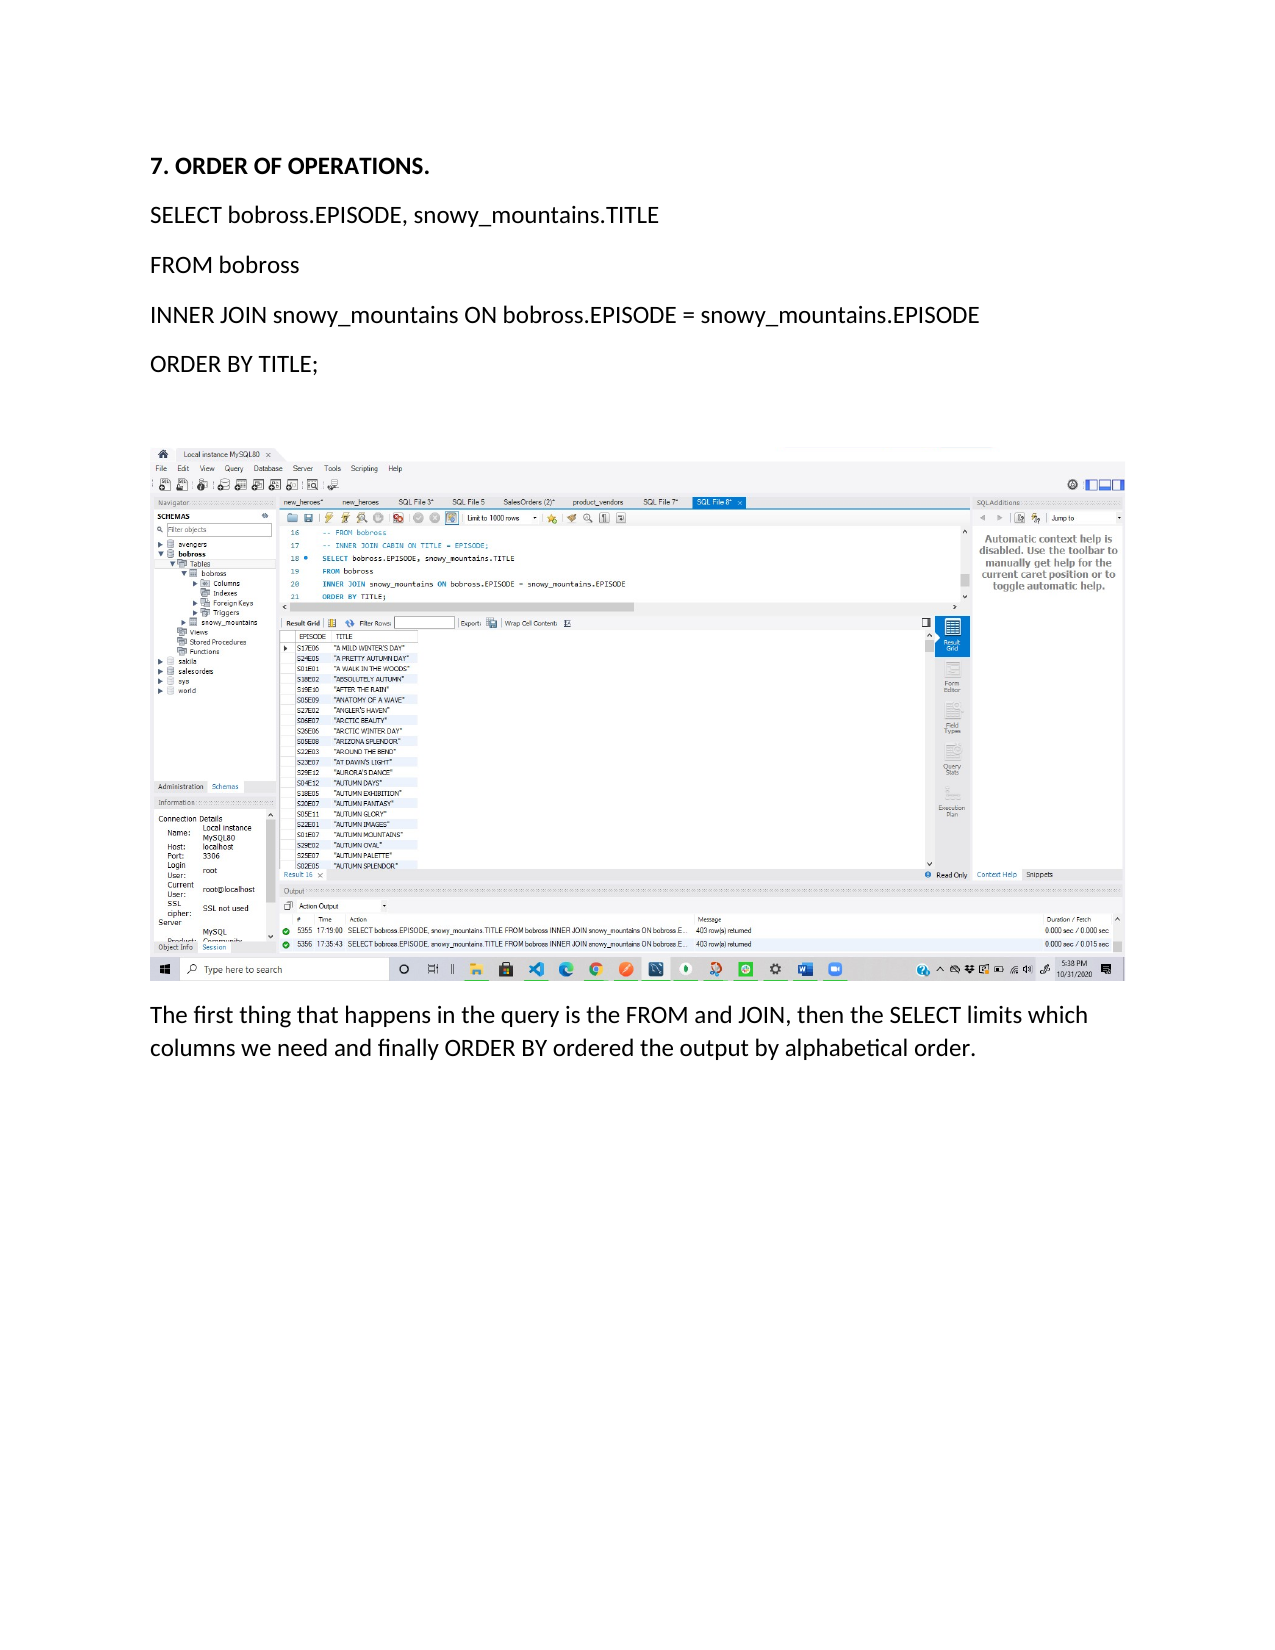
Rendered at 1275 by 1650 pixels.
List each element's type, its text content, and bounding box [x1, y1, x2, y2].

text FROM bobross [150, 249, 1125, 280]
text ORDER BY TITLE; [150, 348, 1125, 379]
text INNER JOIN snowy_mountains ON bobross.EPISODE = snowy_mountains.EPISODE [150, 299, 1125, 329]
text The first thing that happens in the query is the FROM and JOIN, then the SELECT limits which columns we need and finally ORDER BY ordered the output by alphabetical order. [150, 999, 1125, 1063]
text SELECT bobross.EPISODE, snowy_mountains.TITLE [150, 199, 1125, 230]
picture [150, 447, 1125, 981]
text 7. ORDER OF OPERATIONS. [150, 150, 1125, 181]
